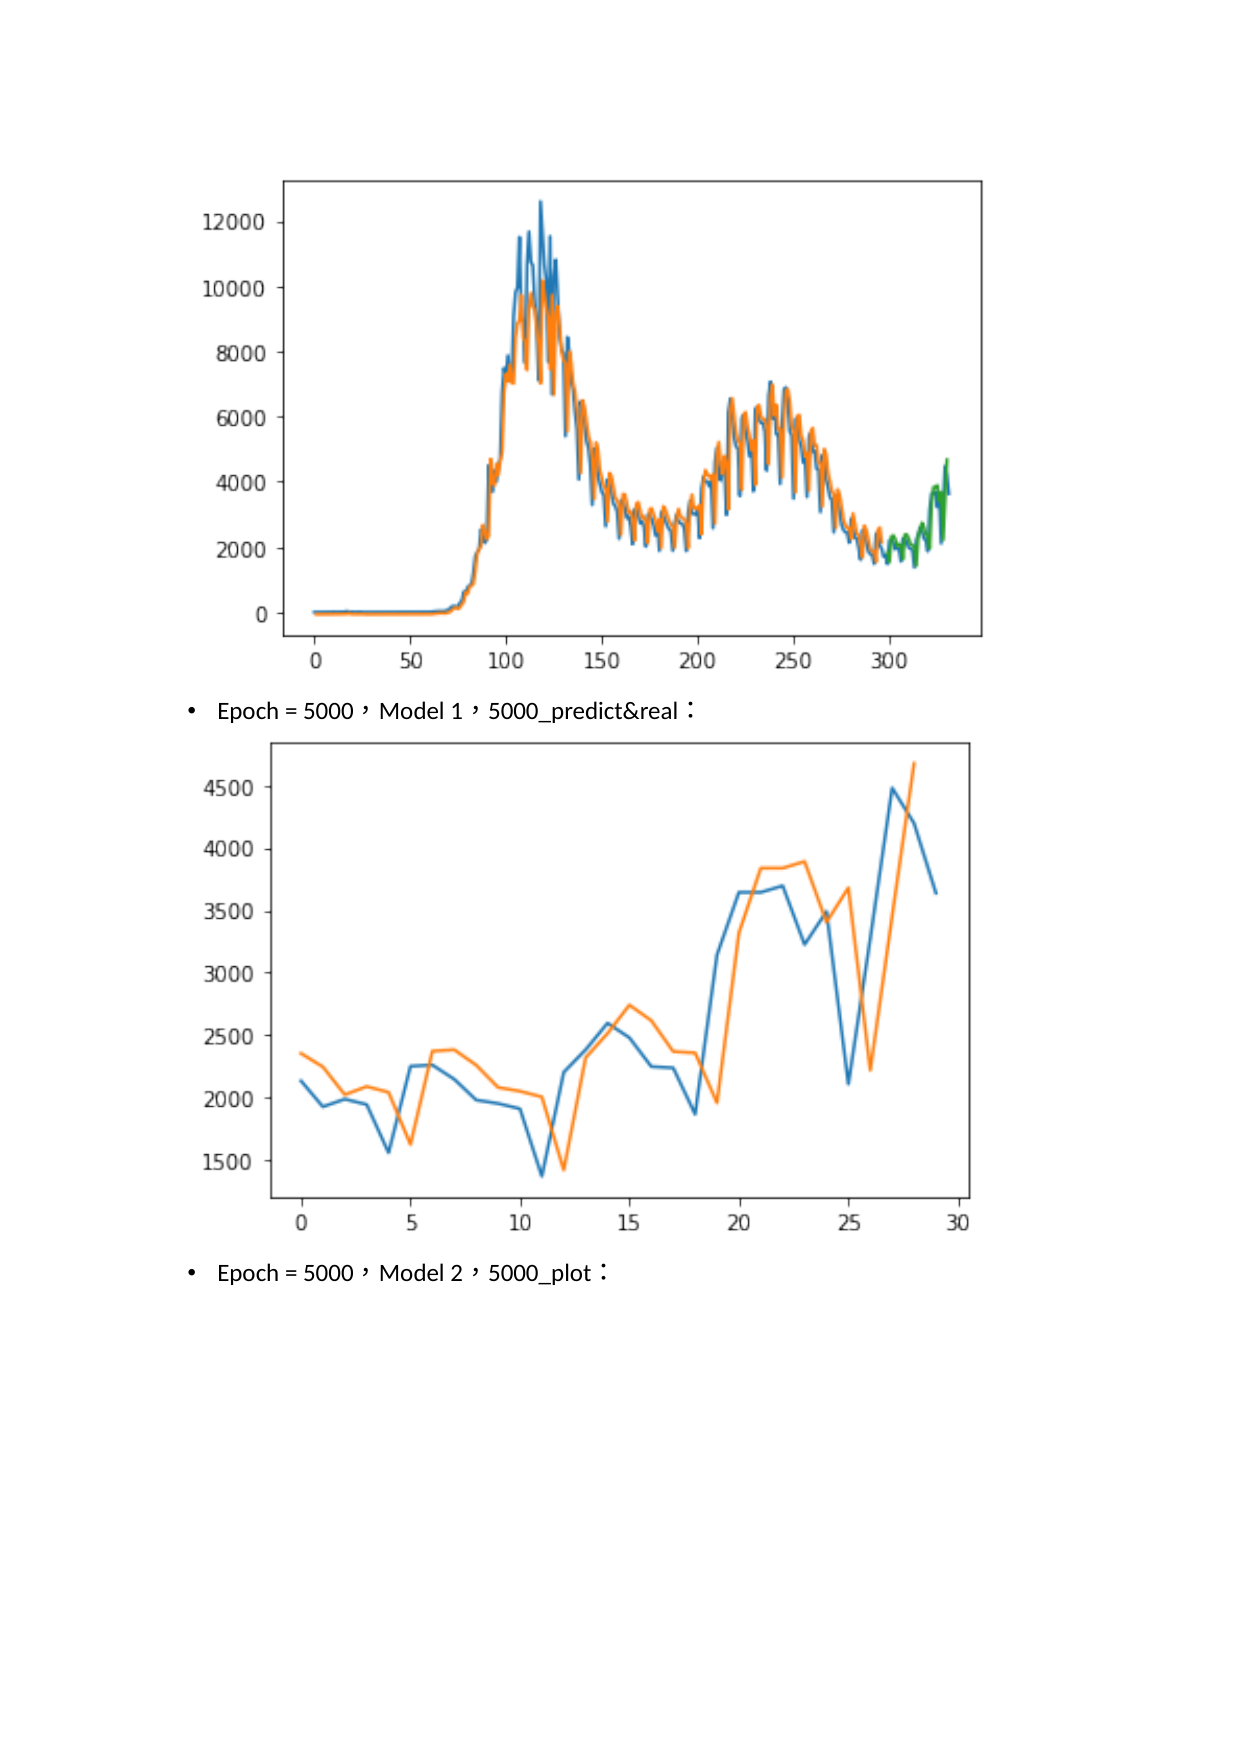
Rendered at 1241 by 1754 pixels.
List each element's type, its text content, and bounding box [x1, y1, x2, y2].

picture [187, 731, 986, 1248]
list Epoch = 5000，Model 1，5000_predict&real： [187, 689, 1053, 727]
picture [187, 168, 996, 686]
list Epoch = 5000，Model 2，5000_plot： [187, 1252, 1053, 1289]
